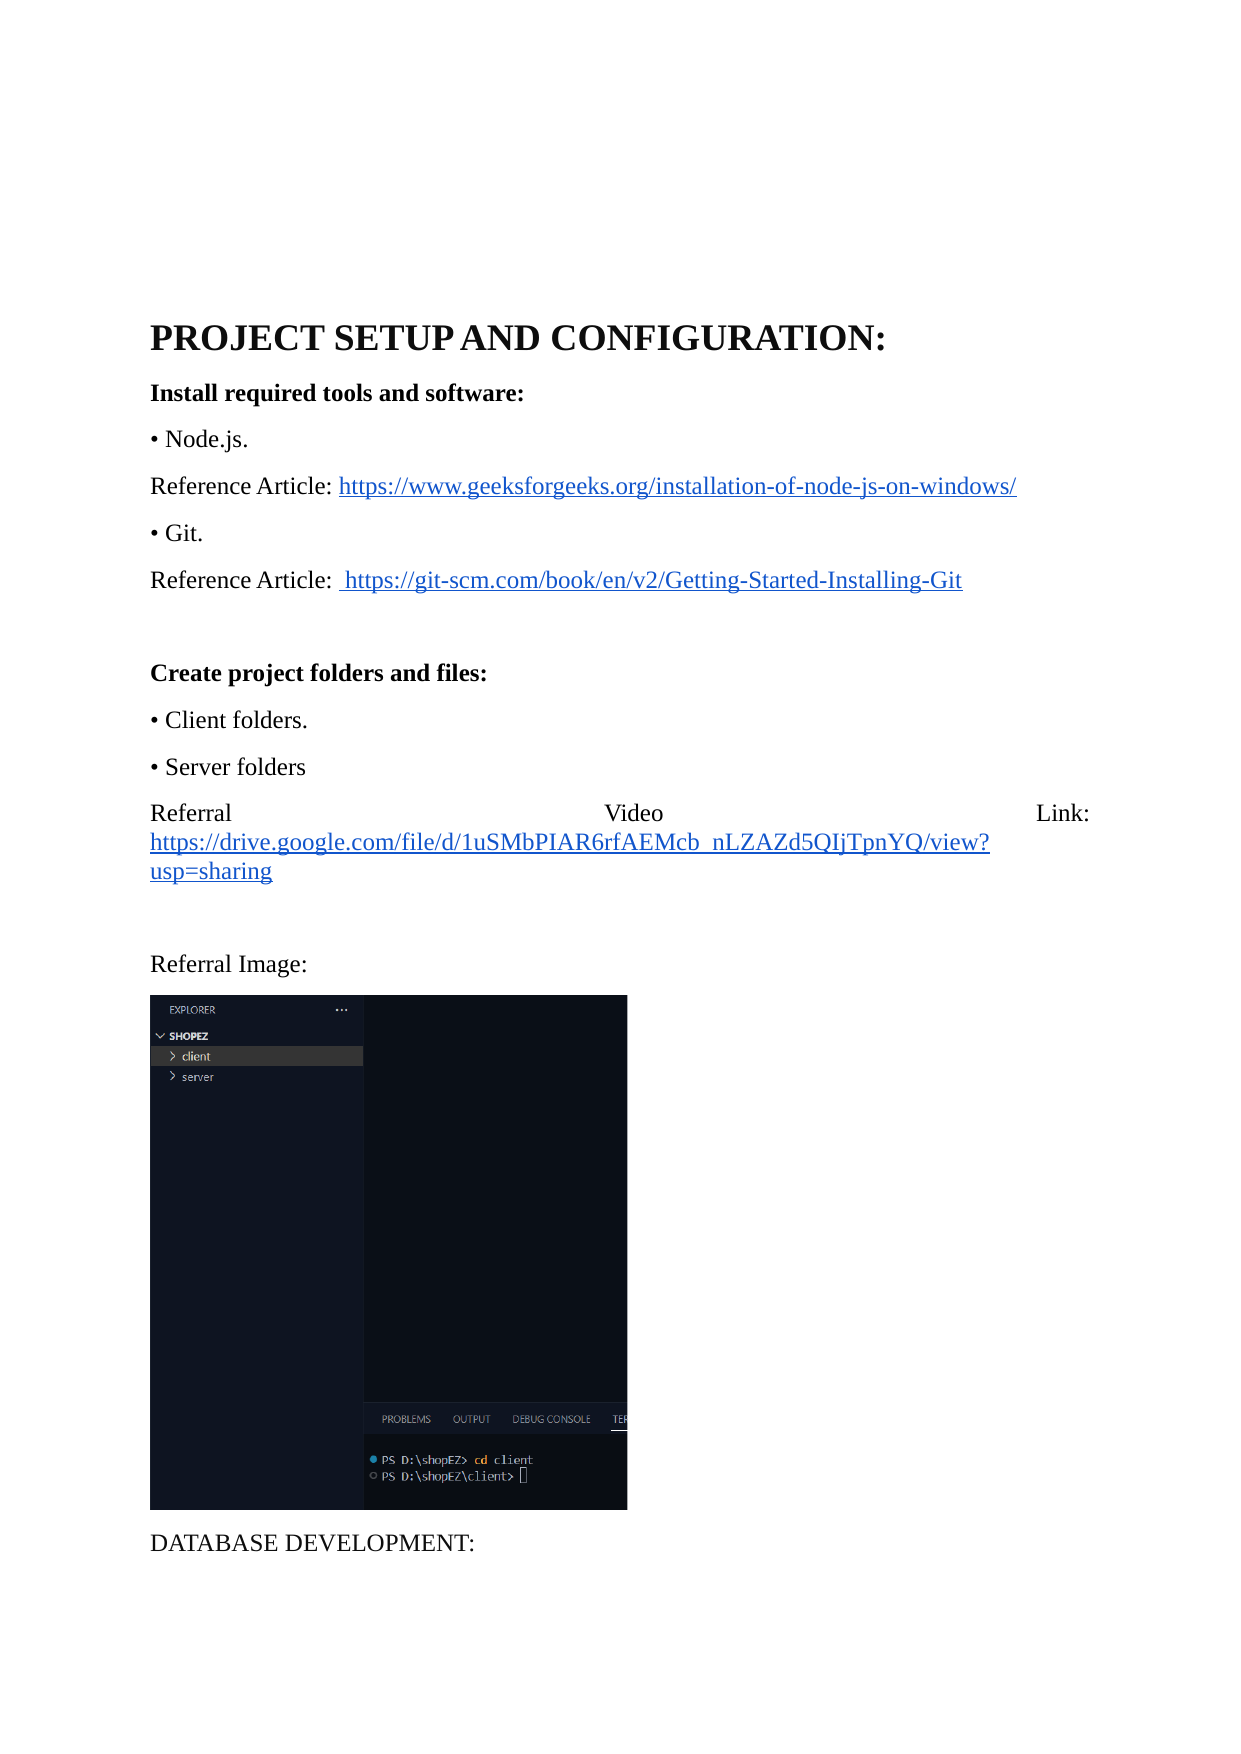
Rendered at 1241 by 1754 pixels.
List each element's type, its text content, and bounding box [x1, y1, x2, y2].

subtitle PROJECT SETUP AND CONFIGURATION: [150, 315, 1090, 358]
text Reference Article: https://www.geeksforgeeks.org/installation-of-node-js-on-windows/ [150, 471, 1090, 499]
picture [150, 995, 628, 1510]
text Referral Image: [150, 949, 1090, 978]
text • Server folders [150, 752, 1090, 781]
text • Git. [150, 518, 1090, 547]
text Reference Article: https://git-scm.com/book/en/v2/Getting-Started-Installing-Git [150, 565, 1090, 593]
text Install required tools and software: [150, 378, 1090, 407]
text Create project folders and files: [150, 658, 1090, 687]
text Referral Video Link: https://drive.google.com/file/d/1uSMbPIAR6rfAEMcb_nLZAZd5QIjTpnYQ/view?usp=sharing [150, 798, 1090, 885]
text • Node.js. [150, 424, 1090, 453]
subtitle DATABASE DEVELOPMENT: [150, 1528, 1090, 1556]
text • Client folders. [150, 705, 1090, 734]
